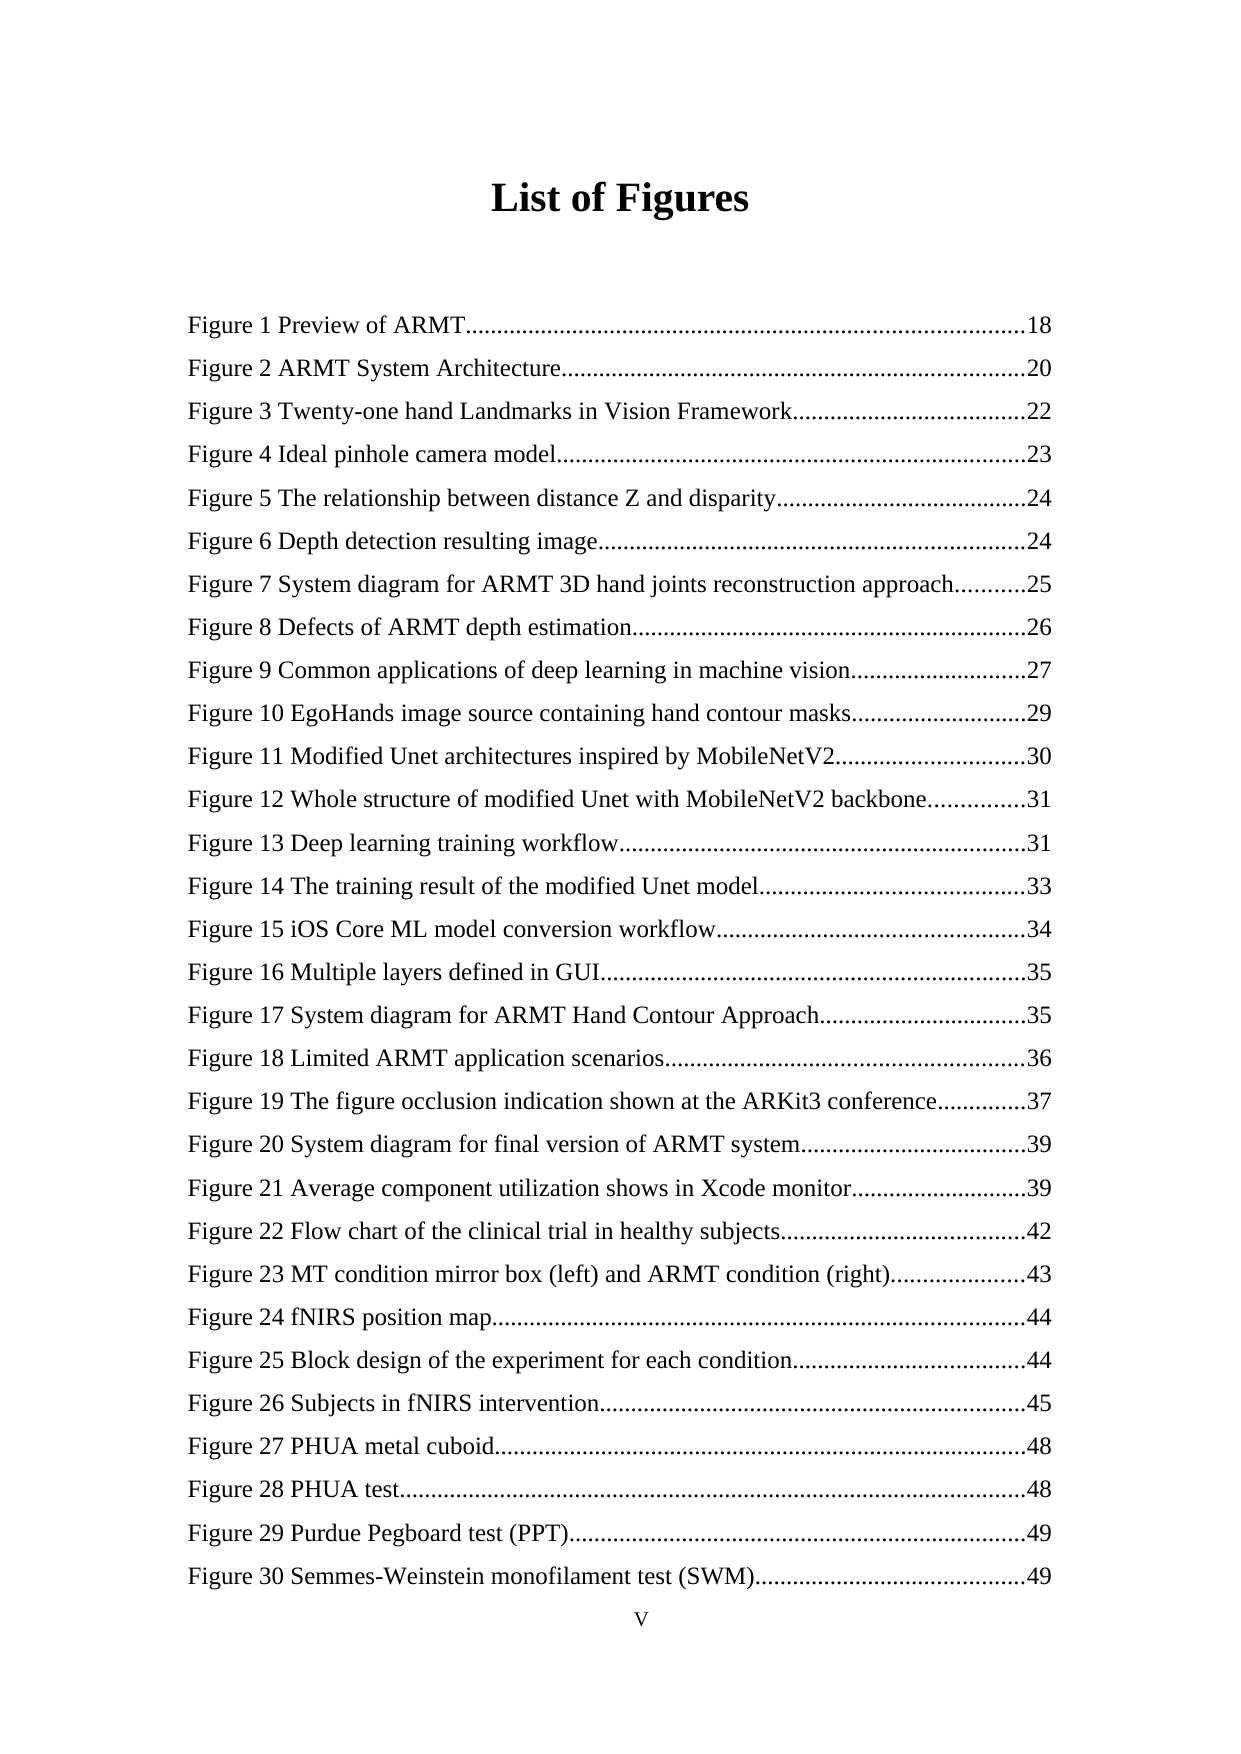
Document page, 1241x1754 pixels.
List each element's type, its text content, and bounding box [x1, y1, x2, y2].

text Figure 3 Twenty-one hand Landmarks in Vision Framework 22 [187, 396, 1053, 425]
text Figure 13 Deep learning training workflow 31 [187, 828, 1053, 856]
text Figure 27 PHUA metal cuboid 48 [187, 1431, 1053, 1460]
text Figure 2 ARMT System Architecture 20 [187, 353, 1053, 382]
text Figure 17 System diagram for ARMT Hand Contour Approach 35 [187, 1000, 1053, 1029]
text Figure 23 MT condition mirror box (left) and ARMT condition (right) 43 [187, 1259, 1053, 1288]
text Figure 30 Semmes-Weinstein monofilament test (SWM) 49 [187, 1561, 1053, 1589]
text Figure 4 Ideal pinhole camera model 23 [187, 439, 1053, 468]
text Figure 20 System diagram for final version of ARMT system 39 [187, 1129, 1053, 1158]
subtitle List of Figures [187, 173, 1053, 221]
text Figure 19 The figure occlusion indication shown at the ARKit3 conference 37 [187, 1086, 1053, 1115]
text Figure 22 Flow chart of the clinical trial in healthy subjects 42 [187, 1216, 1053, 1244]
text Figure 11 Modified Unet architectures inspired by MobileNetV2 30 [187, 741, 1053, 770]
text Figure 21 Average component utilization shows in Xcode monitor 39 [187, 1173, 1053, 1201]
text Figure 15 iOS Core ML model conversion workflow 34 [187, 914, 1053, 943]
text Figure 28 PHUA test 48 [187, 1474, 1053, 1503]
text Figure 8 Defects of ARMT depth estimation 26 [187, 612, 1053, 641]
text Figure 24 fNIRS position map 44 [187, 1302, 1053, 1331]
text Figure 25 Block design of the experiment for each condition 44 [187, 1345, 1053, 1374]
text Figure 18 Limited ARMT application scenarios 36 [187, 1043, 1053, 1072]
text Figure 6 Depth detection resulting image 24 [187, 526, 1053, 554]
text Figure 1 Preview of ARMT 18 [187, 310, 1053, 339]
text Figure 9 Common applications of deep learning in machine vision 27 [187, 655, 1053, 684]
text Figure 29 Purdue Pegboard test (PPT) 49 [187, 1518, 1053, 1546]
text Figure 10 EgoHands image source containing hand contour masks 29 [187, 698, 1053, 727]
text Figure 16 Multiple layers defined in GUI 35 [187, 957, 1053, 986]
text Figure 5 The relationship between distance Z and disparity 24 [187, 483, 1053, 511]
text Figure 14 The training result of the modified Unet model 33 [187, 871, 1053, 899]
text Figure 7 System diagram for ARMT 3D hand joints reconstruction approach 25 [187, 569, 1053, 598]
text Figure 26 Subjects in fNIRS intervention 45 [187, 1388, 1053, 1417]
text Figure 12 Whole structure of modified Unet with MobileNetV2 backbone 31 [187, 784, 1053, 813]
